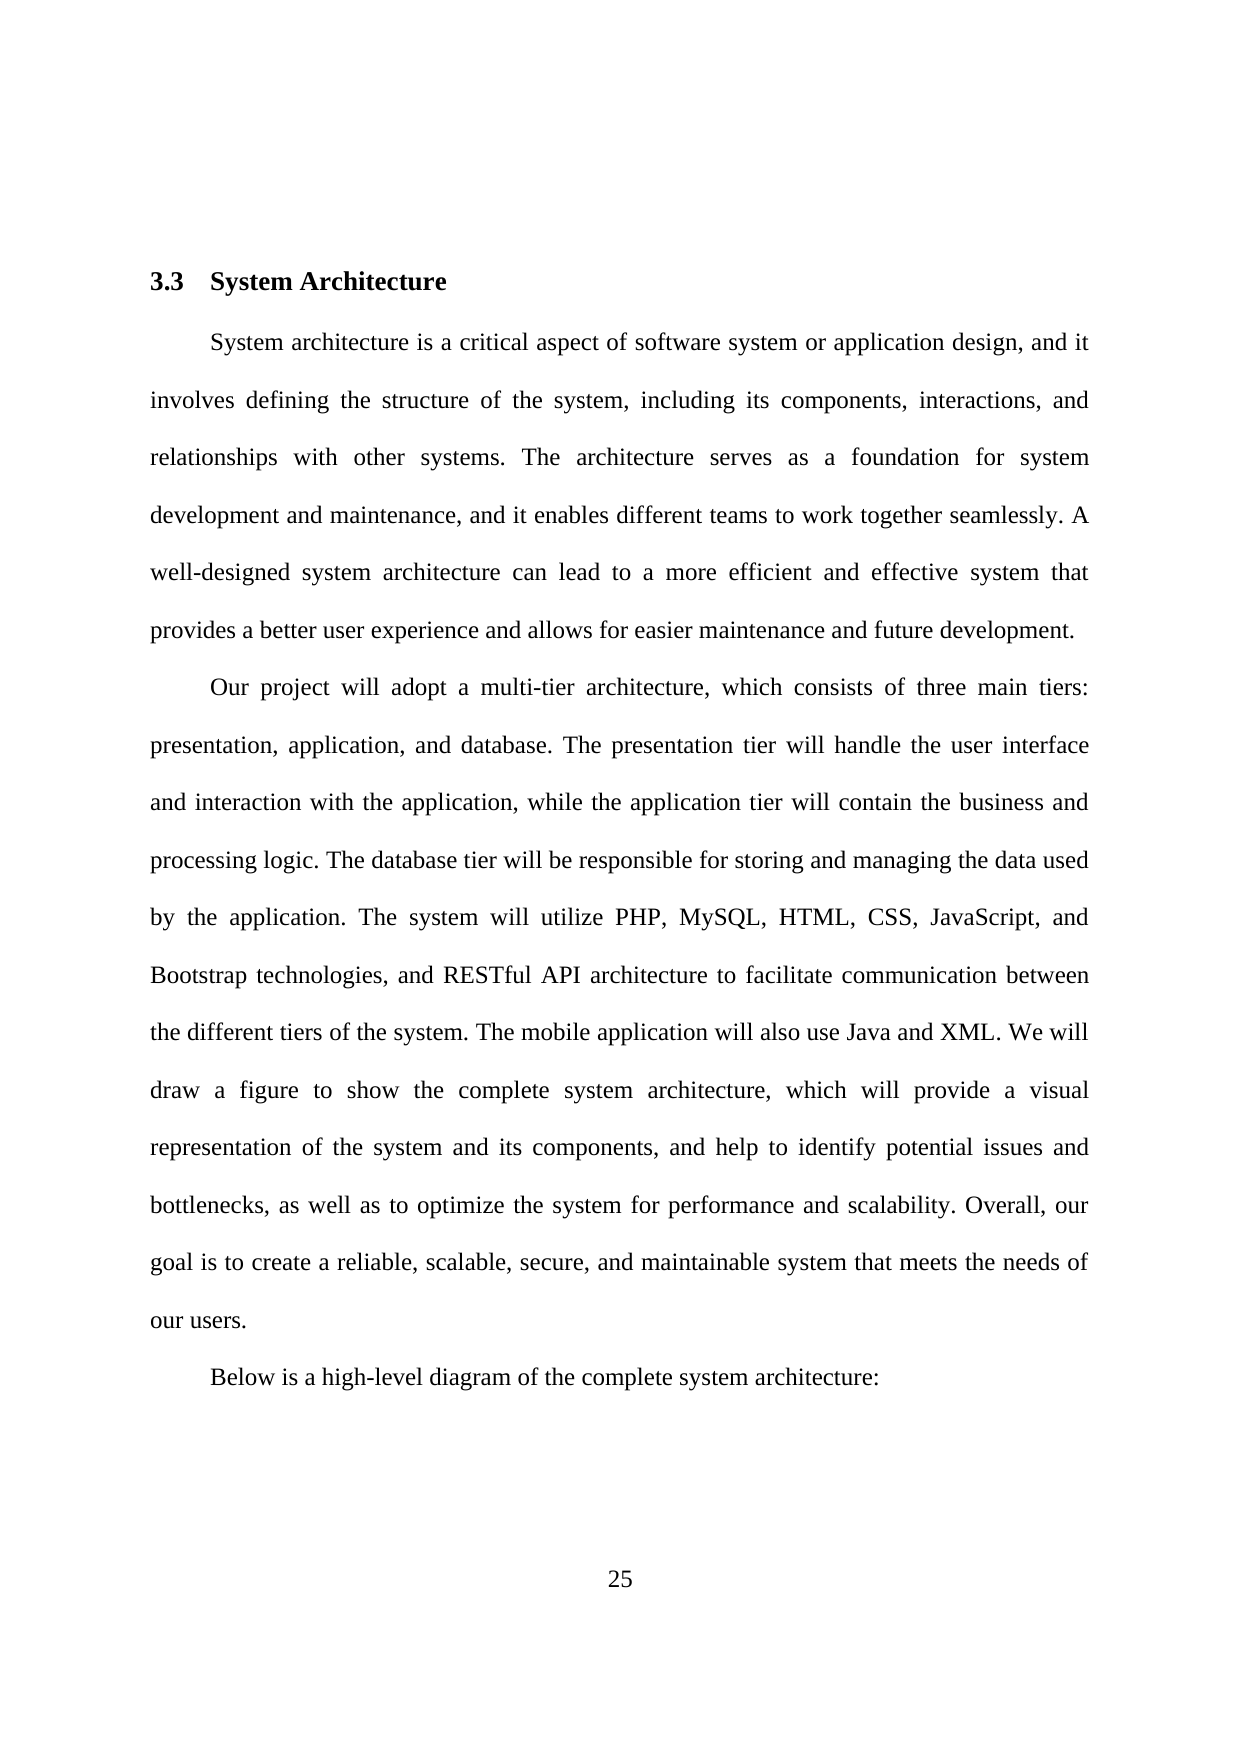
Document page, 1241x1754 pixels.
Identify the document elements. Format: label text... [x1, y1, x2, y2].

subtitle System Architecture [150, 265, 1090, 296]
text Our project will adopt a multi-tier architecture, which consists of three main tiers: presentation, application, and database. The presentation tier will handle the user interface and interaction with the application, while the application tier will contain the business and processing logic. The database tier will be responsible for storing and managing the data used by the application. The system will utilize PHP, MySQL, HTML, CSS, JavaScript, and Bootstrap technologies, and RESTful API architecture to facilitate communication between the different tiers of the system. The mobile application will also use Java and XML. We will draw a figure to show the complete system architecture, which will provide a visual representation of the system and its components, and help to identify potential issues and bottlenecks, as well as to optimize the system for performance and scalability. Overall, our goal is to create a reliable, scalable, secure, and maintainable system that meets the needs of our users. [150, 672, 1090, 1333]
text System architecture is a critical aspect of software system or application design, and it involves defining the structure of the system, including its components, interactions, and relationships with other systems. The architecture serves as a foundation for system development and maintenance, and it enables different teams to work together seamlessly. A well-designed system architecture can lead to a more efficient and effective system that provides a better user experience and allows for easier maintenance and future development. [150, 327, 1090, 643]
text Below is a high-level diagram of the complete system architecture: [150, 1362, 1090, 1391]
